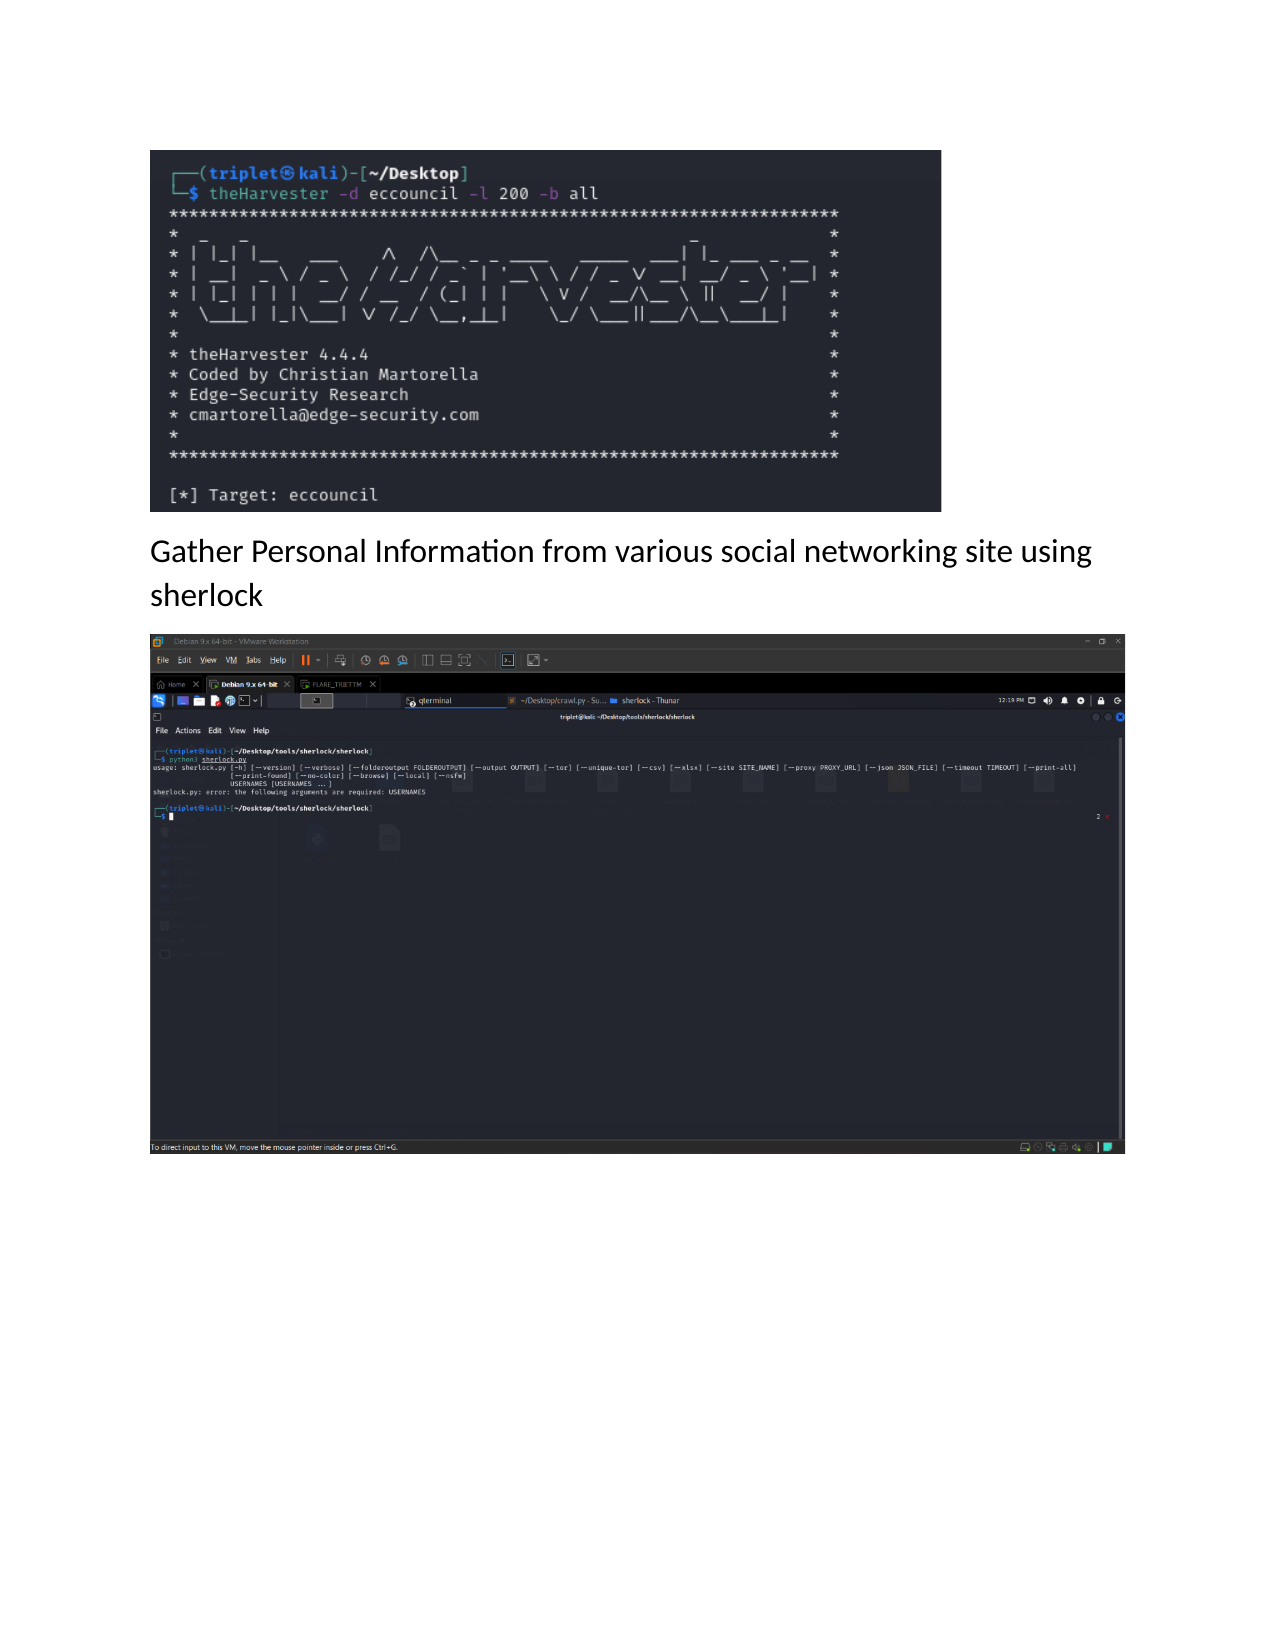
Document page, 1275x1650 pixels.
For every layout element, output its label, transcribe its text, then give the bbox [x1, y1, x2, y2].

picture [150, 634, 1125, 1154]
text Gather Personal Information from various social networking site using sherlock [150, 530, 1125, 615]
picture [150, 150, 942, 512]
